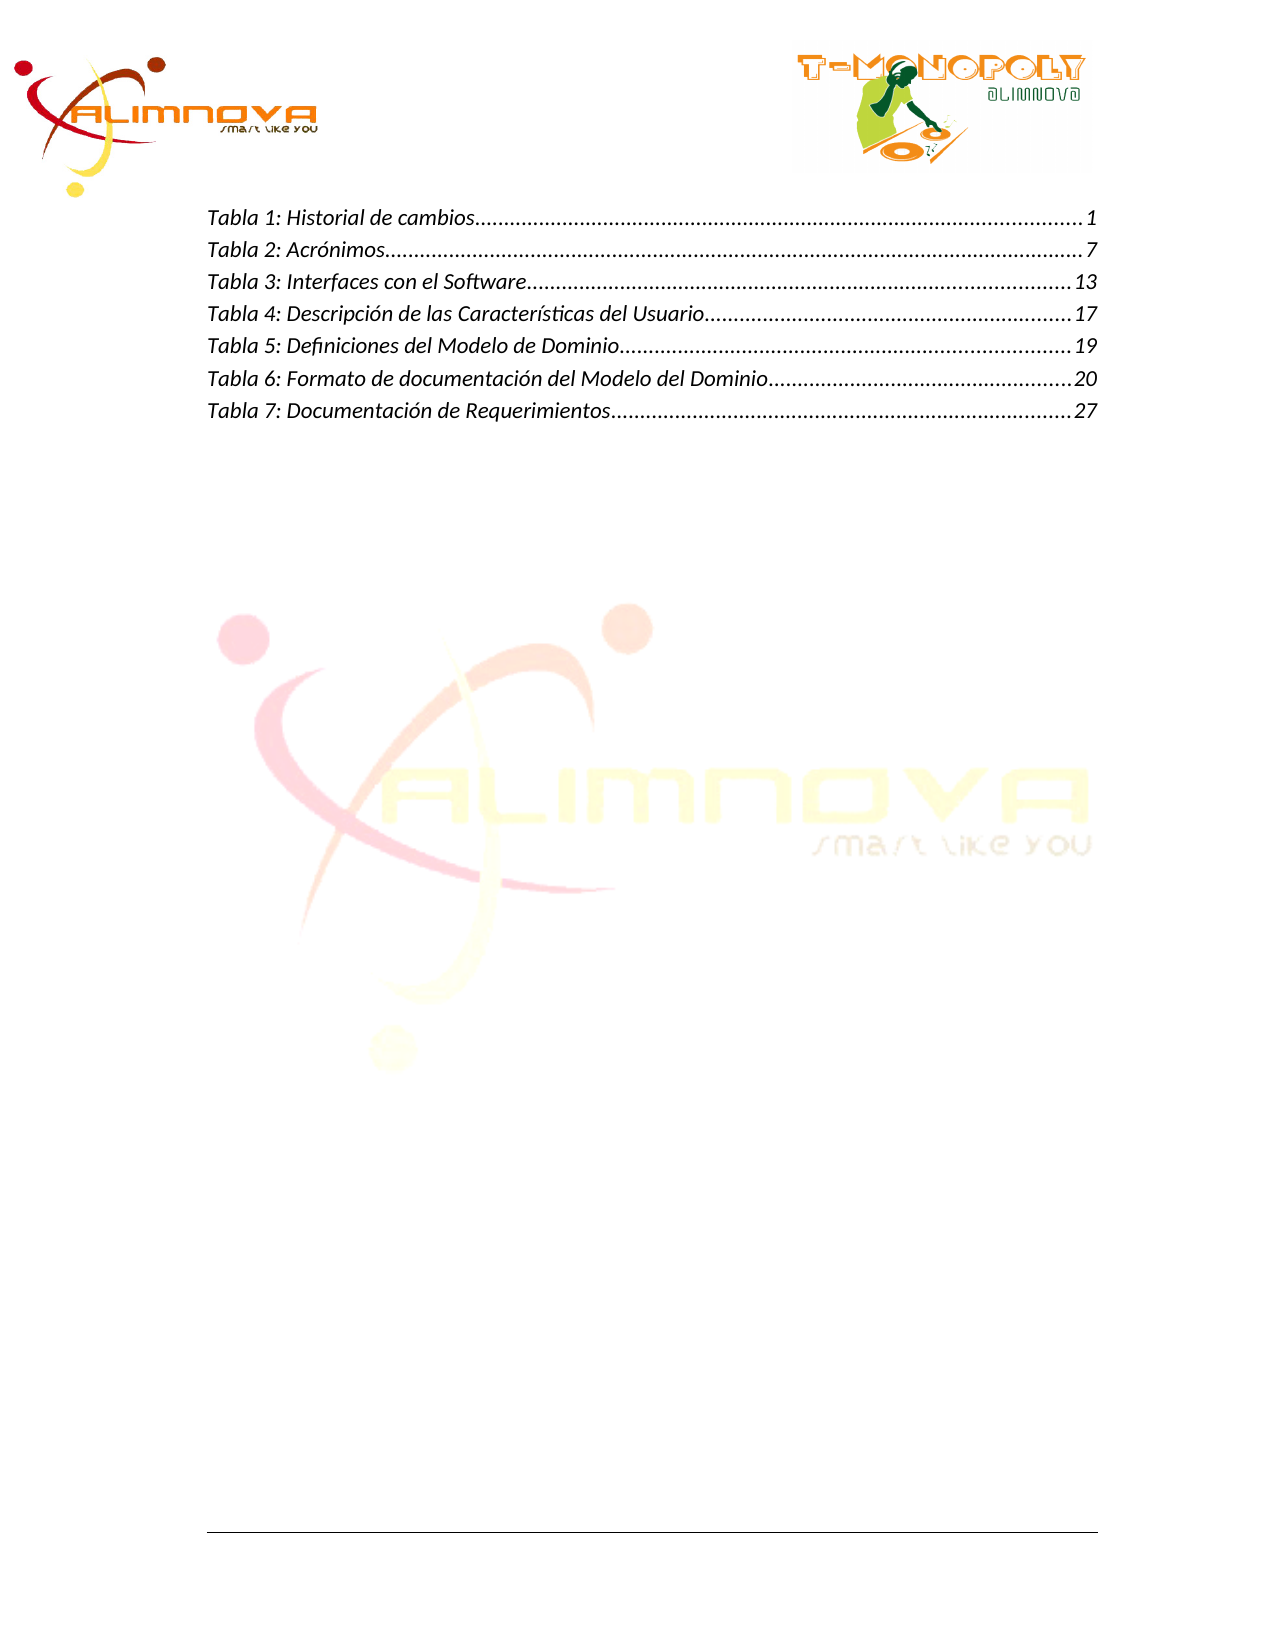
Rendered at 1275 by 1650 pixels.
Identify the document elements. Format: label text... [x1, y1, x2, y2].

text Tabla 5: Definiciones del Modelo de Dominio 19 [207, 332, 1098, 360]
text Tabla 2: Acrónimos 7 [207, 235, 1098, 263]
text Tabla 1: Historial de cambios 1 [207, 177, 1098, 231]
text Tabla 3: Interfaces con el Software 13 [207, 267, 1098, 295]
picture [792, 40, 1093, 173]
text Tabla 4: Descripción de las Características del Usuario 17 [207, 299, 1098, 327]
picture [10, 55, 319, 199]
text Tabla 6: Formato de documentación del Modelo del Dominio 20 [207, 364, 1098, 392]
text Tabla 7: Documentación de Requerimientos 27 [207, 396, 1098, 424]
